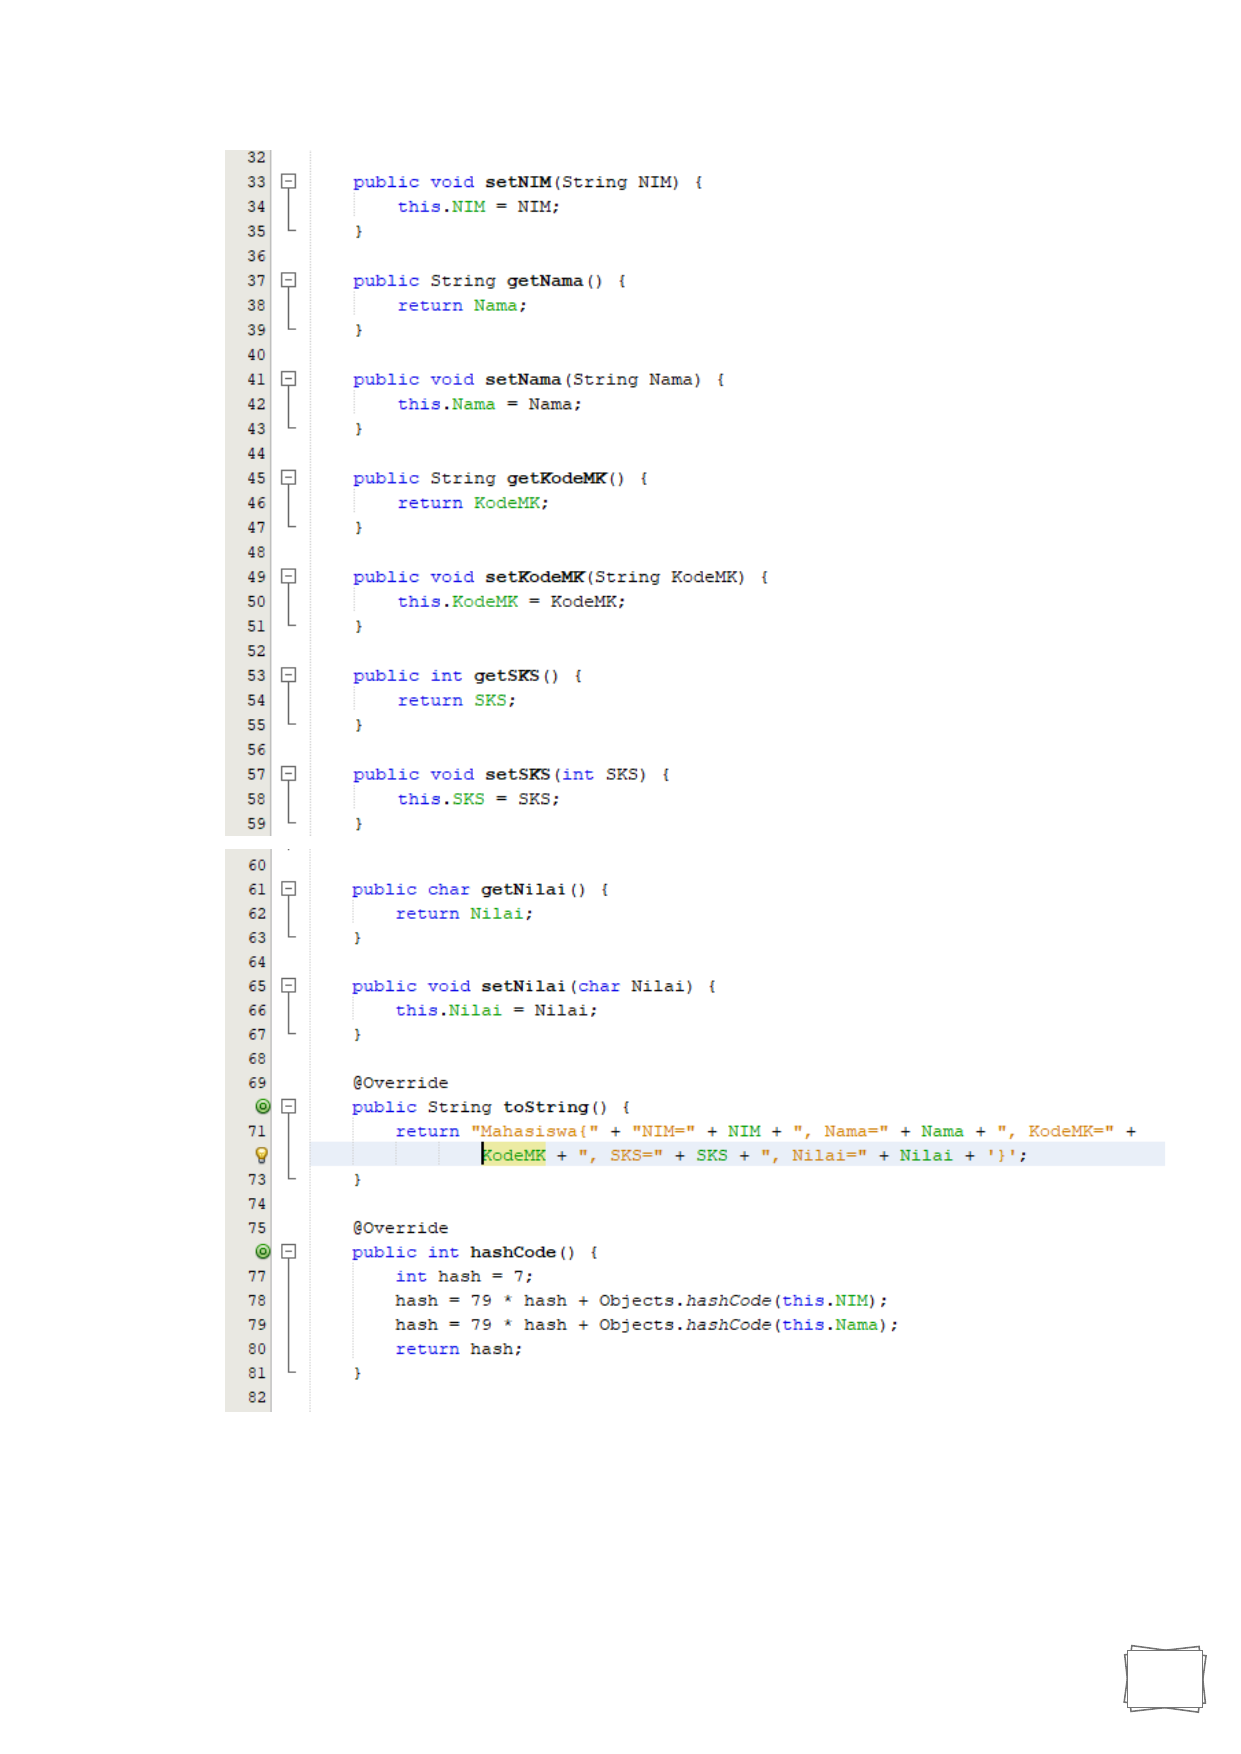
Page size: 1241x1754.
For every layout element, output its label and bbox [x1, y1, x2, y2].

picture [225, 849, 1166, 1412]
picture [225, 150, 1166, 836]
